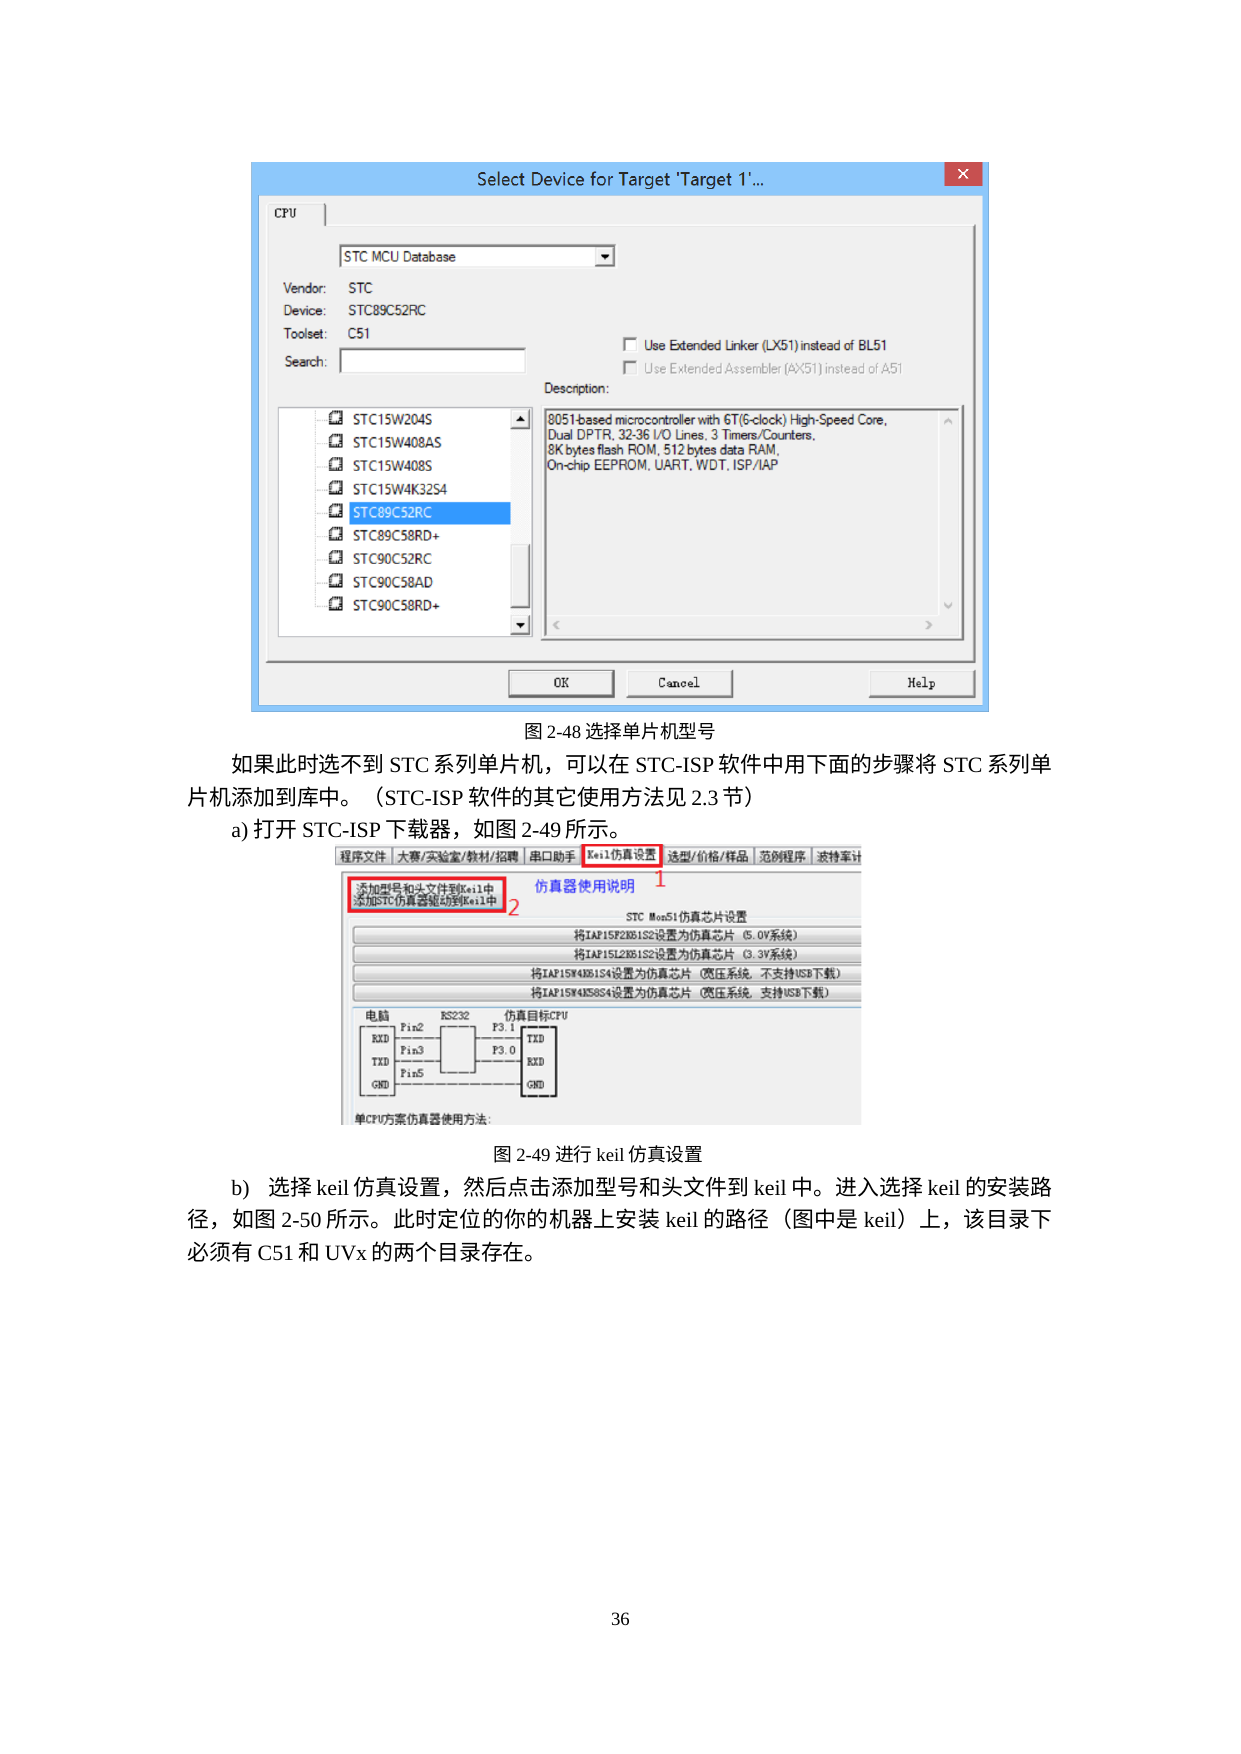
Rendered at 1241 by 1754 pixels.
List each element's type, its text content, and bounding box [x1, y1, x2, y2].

text 图2-48选择单片机型号 [187, 714, 1053, 747]
text 图2-49 进行keil仿真设置 [144, 1137, 1053, 1169]
picture [335, 844, 862, 1125]
picture [251, 162, 989, 712]
text b) 选择keil仿真设置，然后点击添加型号和头文件到keil中。进入选择keil的安装路径，如图2-50所示。此时定位的你的机器上安装keil的路径（图中是keil）上，该目录下必须有C51和UVx的两个目录存在。 [187, 1169, 1053, 1267]
text 如果此时选不到STC系列单片机，可以在STC-ISP软件中用下面的步骤将STC系列单片机添加到库中。（STC-ISP软件的其它使用方法见2.3节） [187, 747, 1053, 812]
text a) 打开STC-ISP下载器，如图2-49所示。 [187, 812, 1053, 844]
